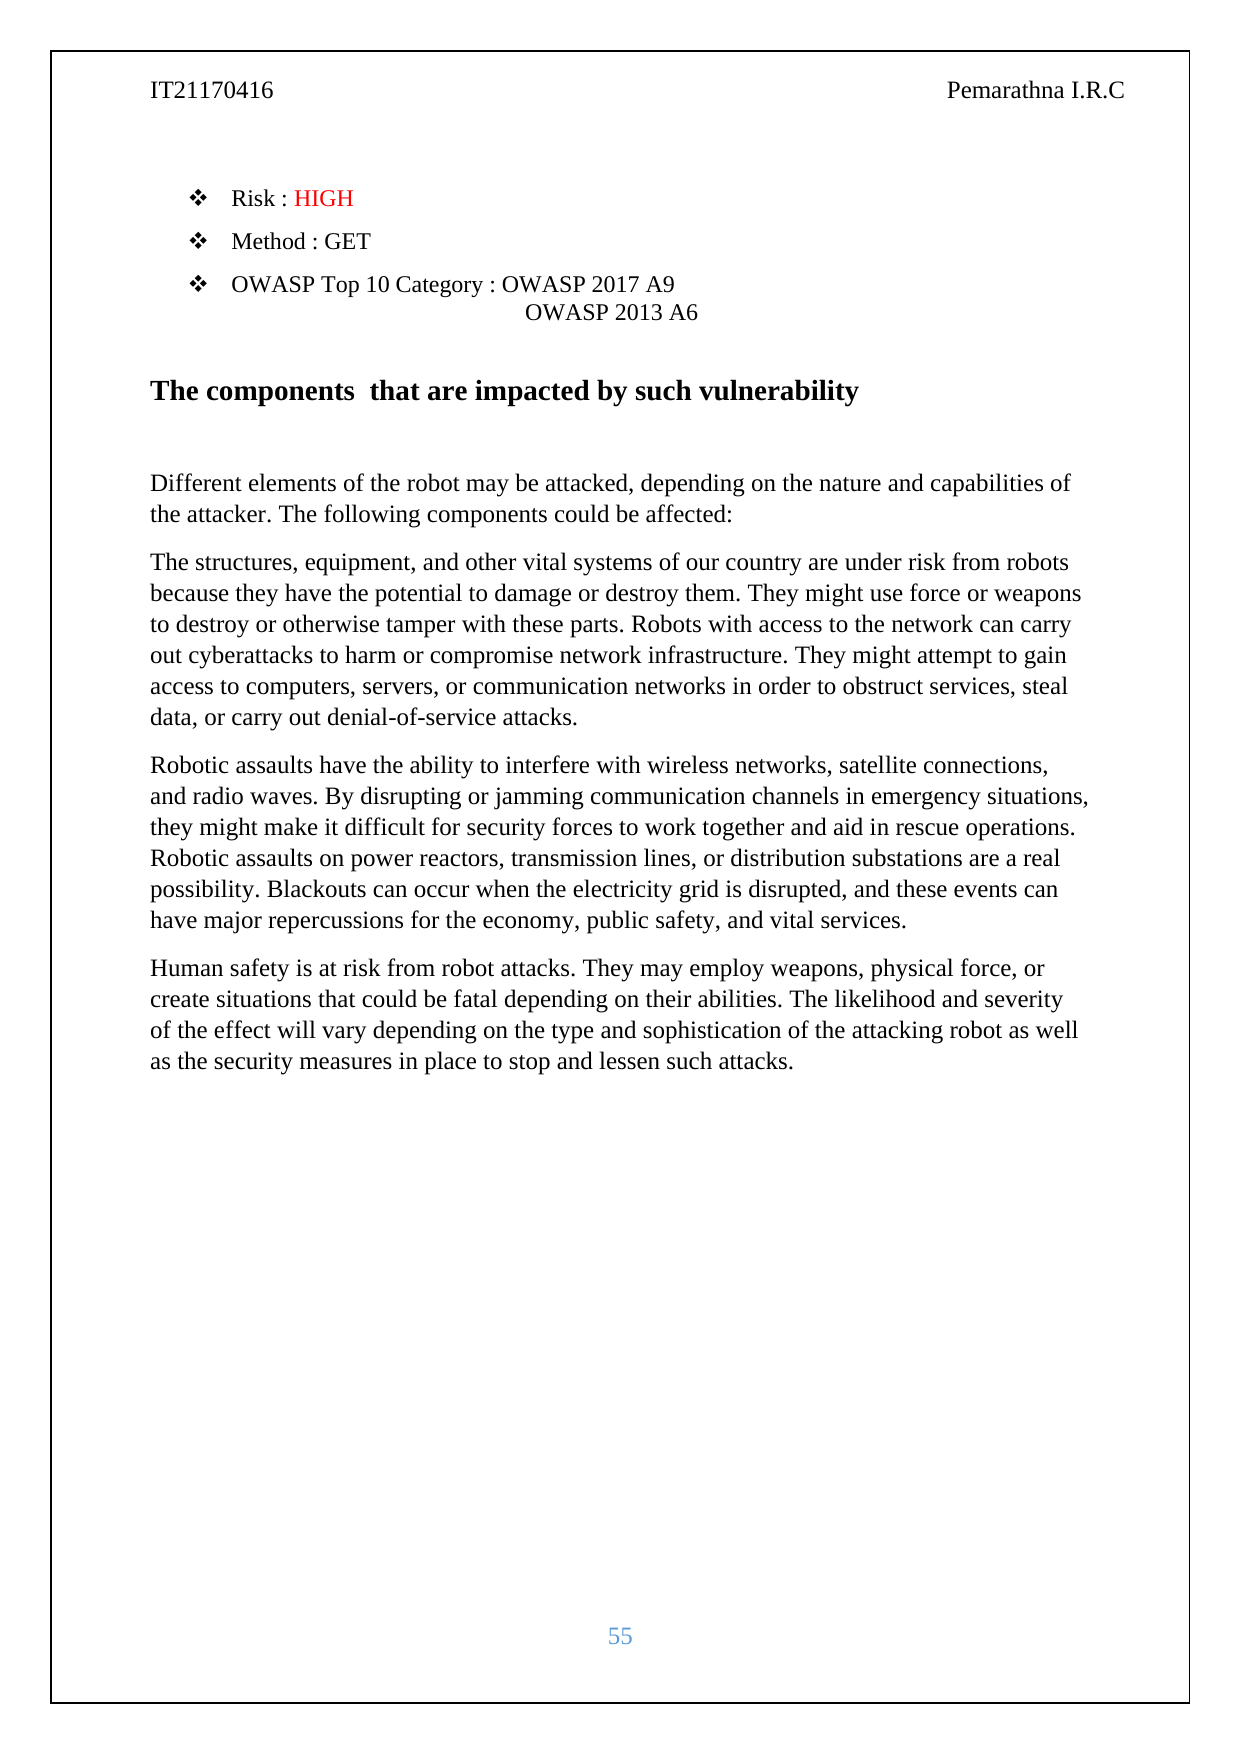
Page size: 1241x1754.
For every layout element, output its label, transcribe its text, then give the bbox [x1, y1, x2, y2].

list Risk : HIGH [187, 184, 1090, 212]
list OWASP Top 10 Category : OWASP 2017 A9 [187, 270, 1090, 298]
text OWASP 2013 A6 [525, 298, 1090, 325]
text The components that are impacted by such vulnerability [150, 373, 1090, 407]
text The structures, equipment, and other vital systems of our country are under risk from robots because they have the potential to damage or destroy them. They might use force or weapons to destroy or otherwise tamper with these parts. Robots with access to the network can carry out cyberattacks to harm or compromise network infrastructure. They might attempt to gain access to computers, servers, or communication networks in order to obstruct services, steal data, or carry out denial-of-service attacks. [150, 547, 1090, 731]
text Robotic assaults have the ability to interfere with wireless networks, satellite connections, and radio waves. By disrupting or jamming communication channels in emergency situations, they might make it difficult for security forces to work together and aid in rescue operations. Robotic assaults on power reactors, transmission lines, or distribution substations are a real possibility. Blackouts can occur when the electricity grid is disrupted, and these events can have major repercussions for the economy, public safety, and vital services. [150, 750, 1090, 934]
text Human safety is at risk from robot attacks. They may employ weapons, physical force, or create situations that could be fatal depending on their abilities. The likelihood and severity of the effect will vary depending on the type and sophistication of the attacking robot as well as the security measures in place to stop and lessen such attacks. [150, 953, 1090, 1075]
text Different elements of the robot may be attacked, depending on the nature and capabilities of the attacker. The following components could be affected: [150, 468, 1090, 528]
list Method : GET [187, 227, 1090, 255]
